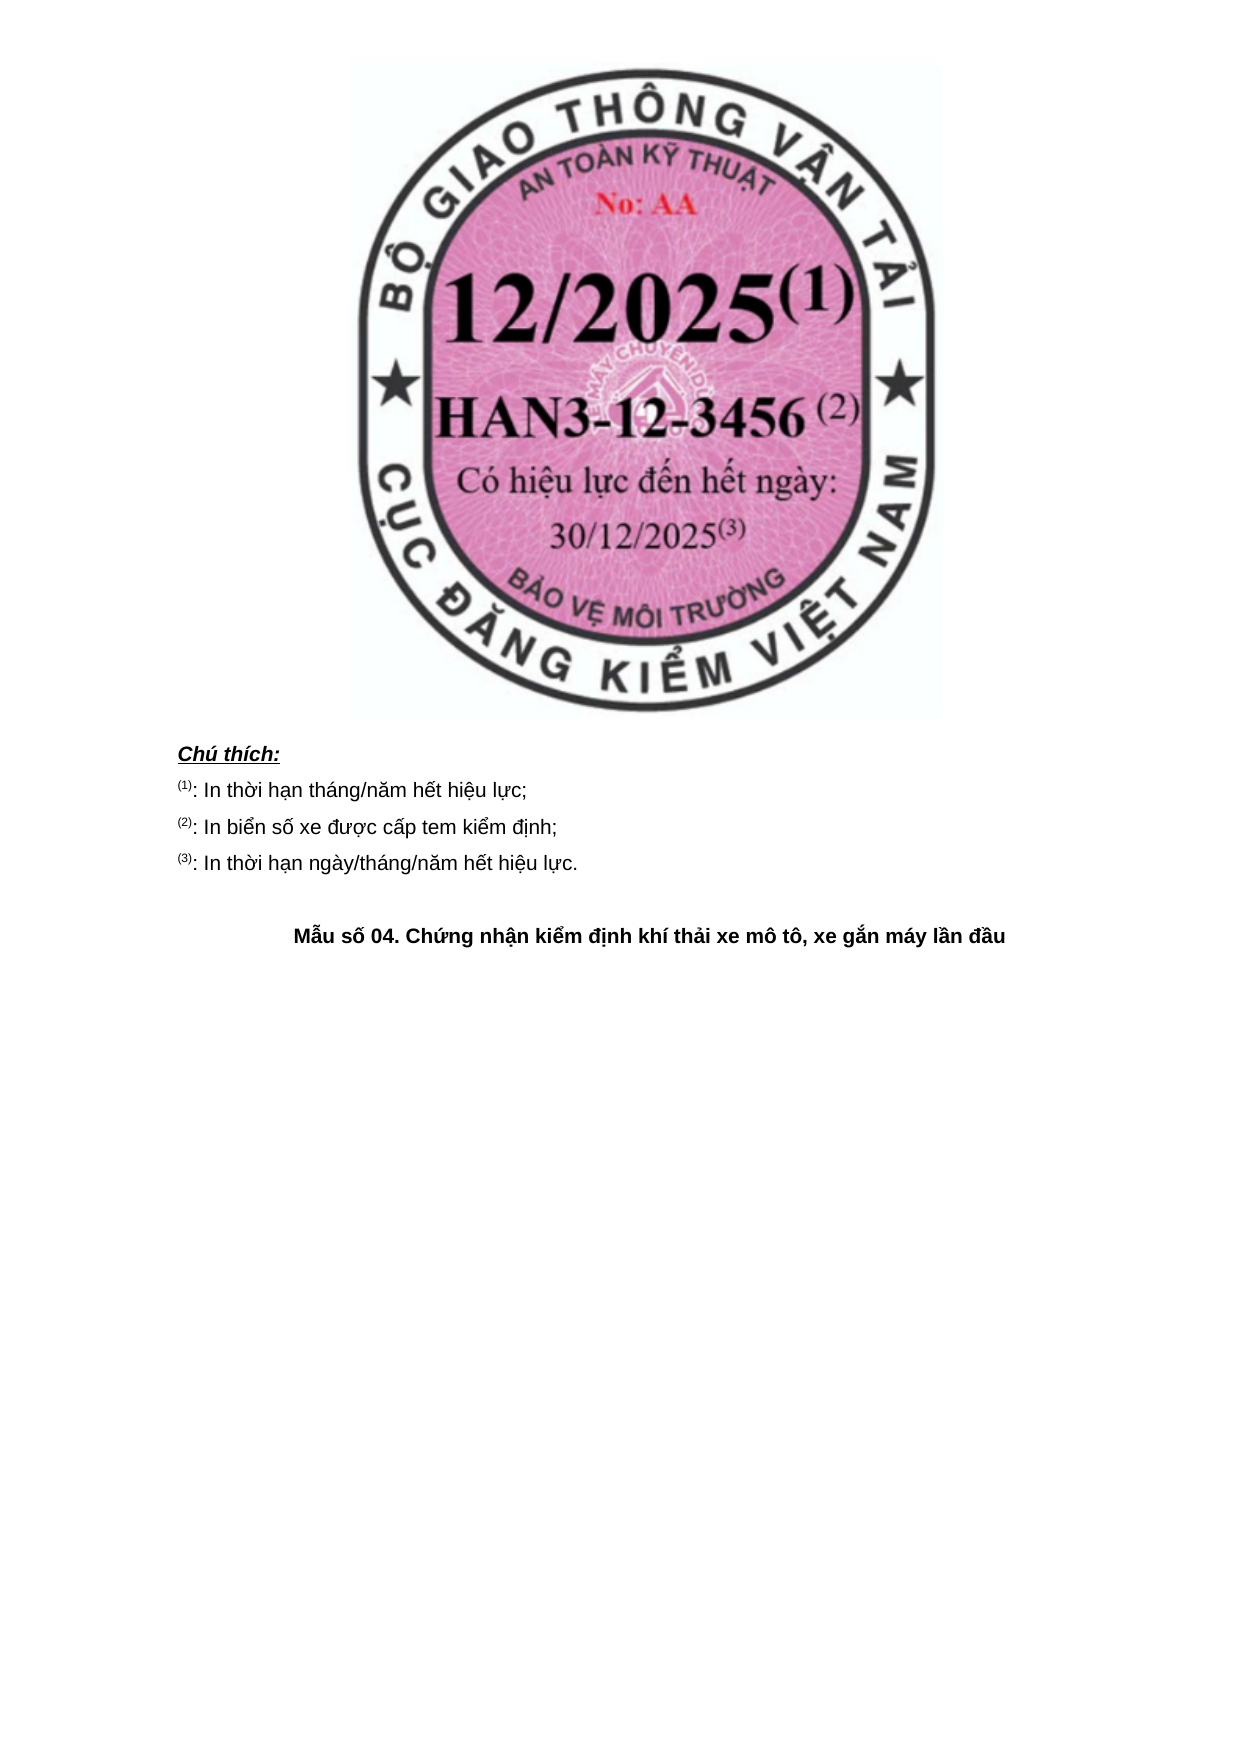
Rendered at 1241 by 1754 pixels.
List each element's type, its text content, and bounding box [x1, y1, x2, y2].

text (3): In thời hạn ngày/tháng/năm hết hiệu lực. [177, 851, 1122, 875]
text Chú thích: [177, 742, 1122, 766]
text Mẫu số 04. Chứng nhận kiểm định khí thải xe mô tô, xe gắn máy lần đầu [177, 924, 1122, 948]
picture [331, 58, 968, 729]
text (1): In thời hạn tháng/năm hết hiệu lực; [177, 778, 1122, 802]
text (2): In biển số xe được cấp tem kiểm định; [177, 814, 1122, 838]
